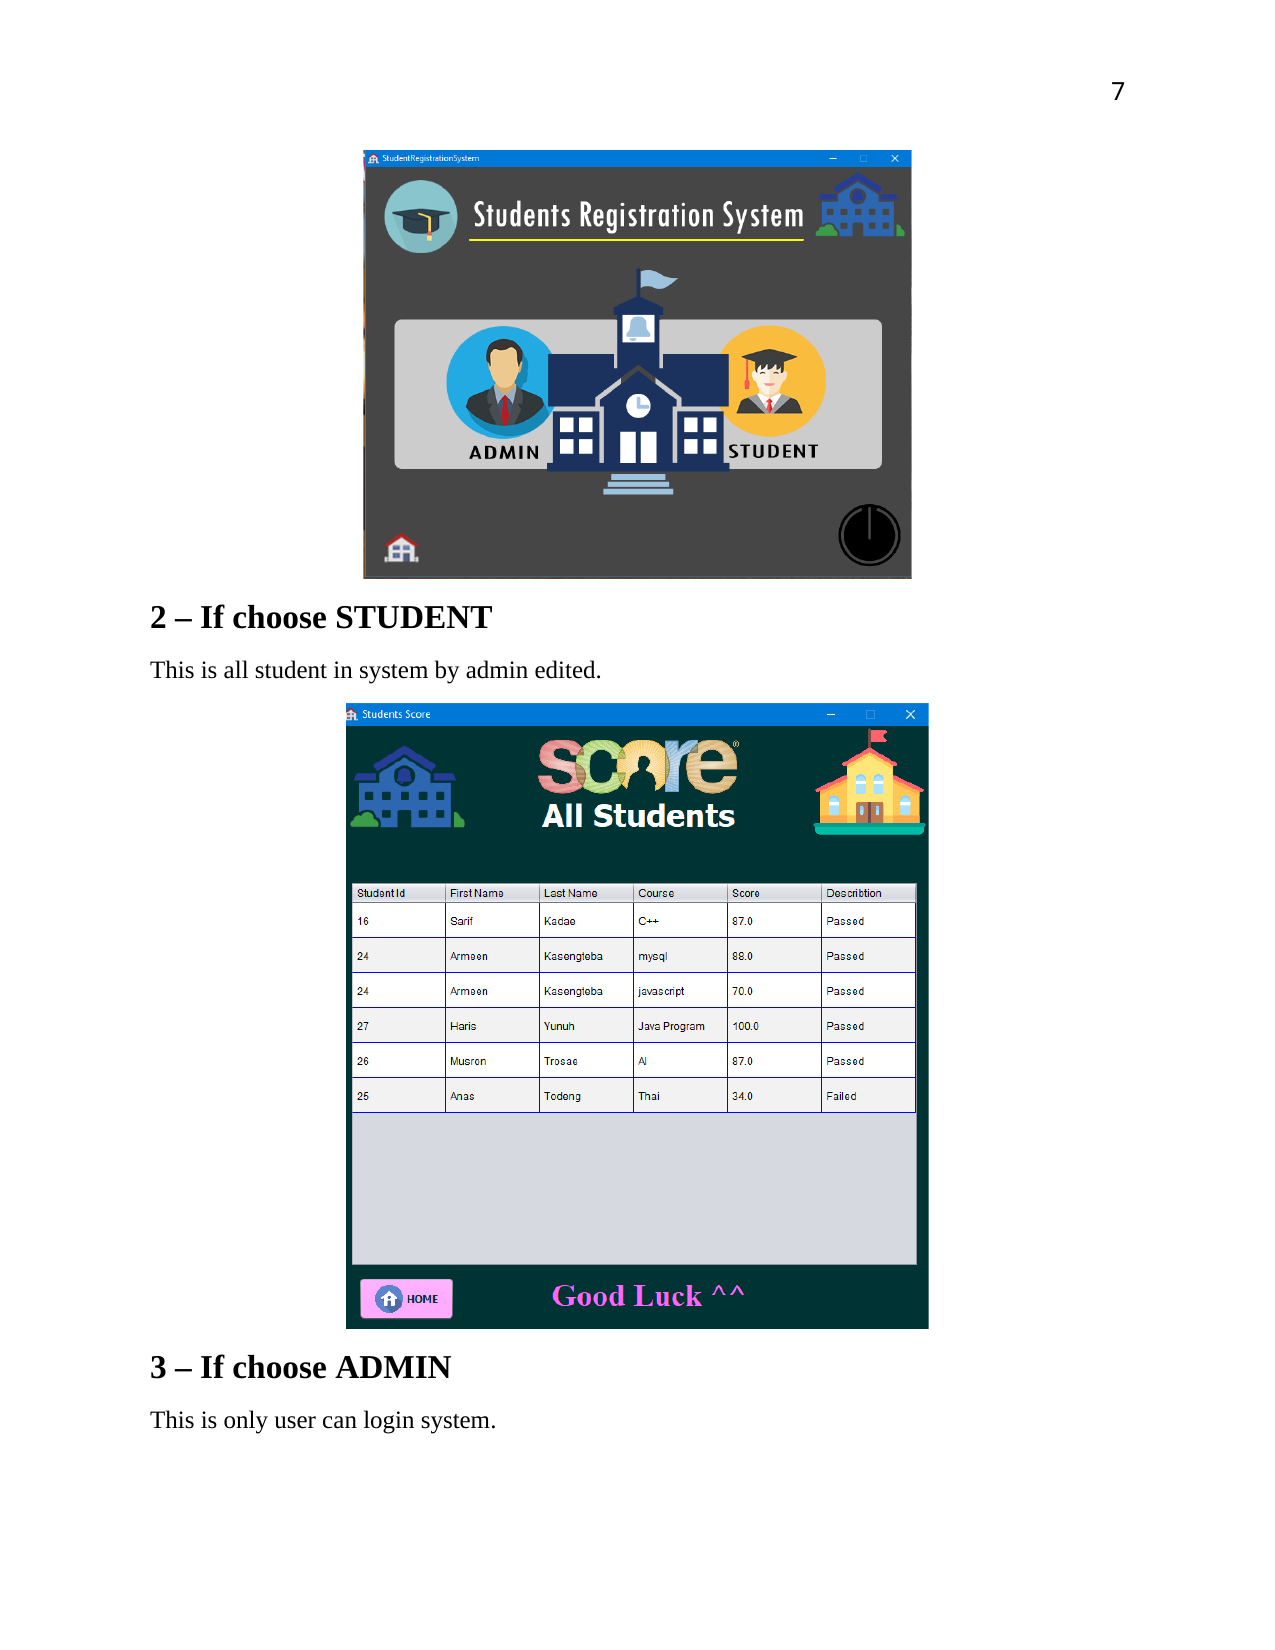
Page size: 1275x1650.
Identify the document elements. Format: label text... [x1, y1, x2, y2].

text This is all student in system by admin edited. [150, 656, 1125, 684]
text 3 – If choose ADMIN [150, 1348, 1125, 1386]
text 2 – If choose STUDENT [150, 597, 1125, 636]
picture [346, 703, 929, 1329]
picture [363, 150, 912, 579]
text This is only user can login system. [150, 1406, 1125, 1434]
